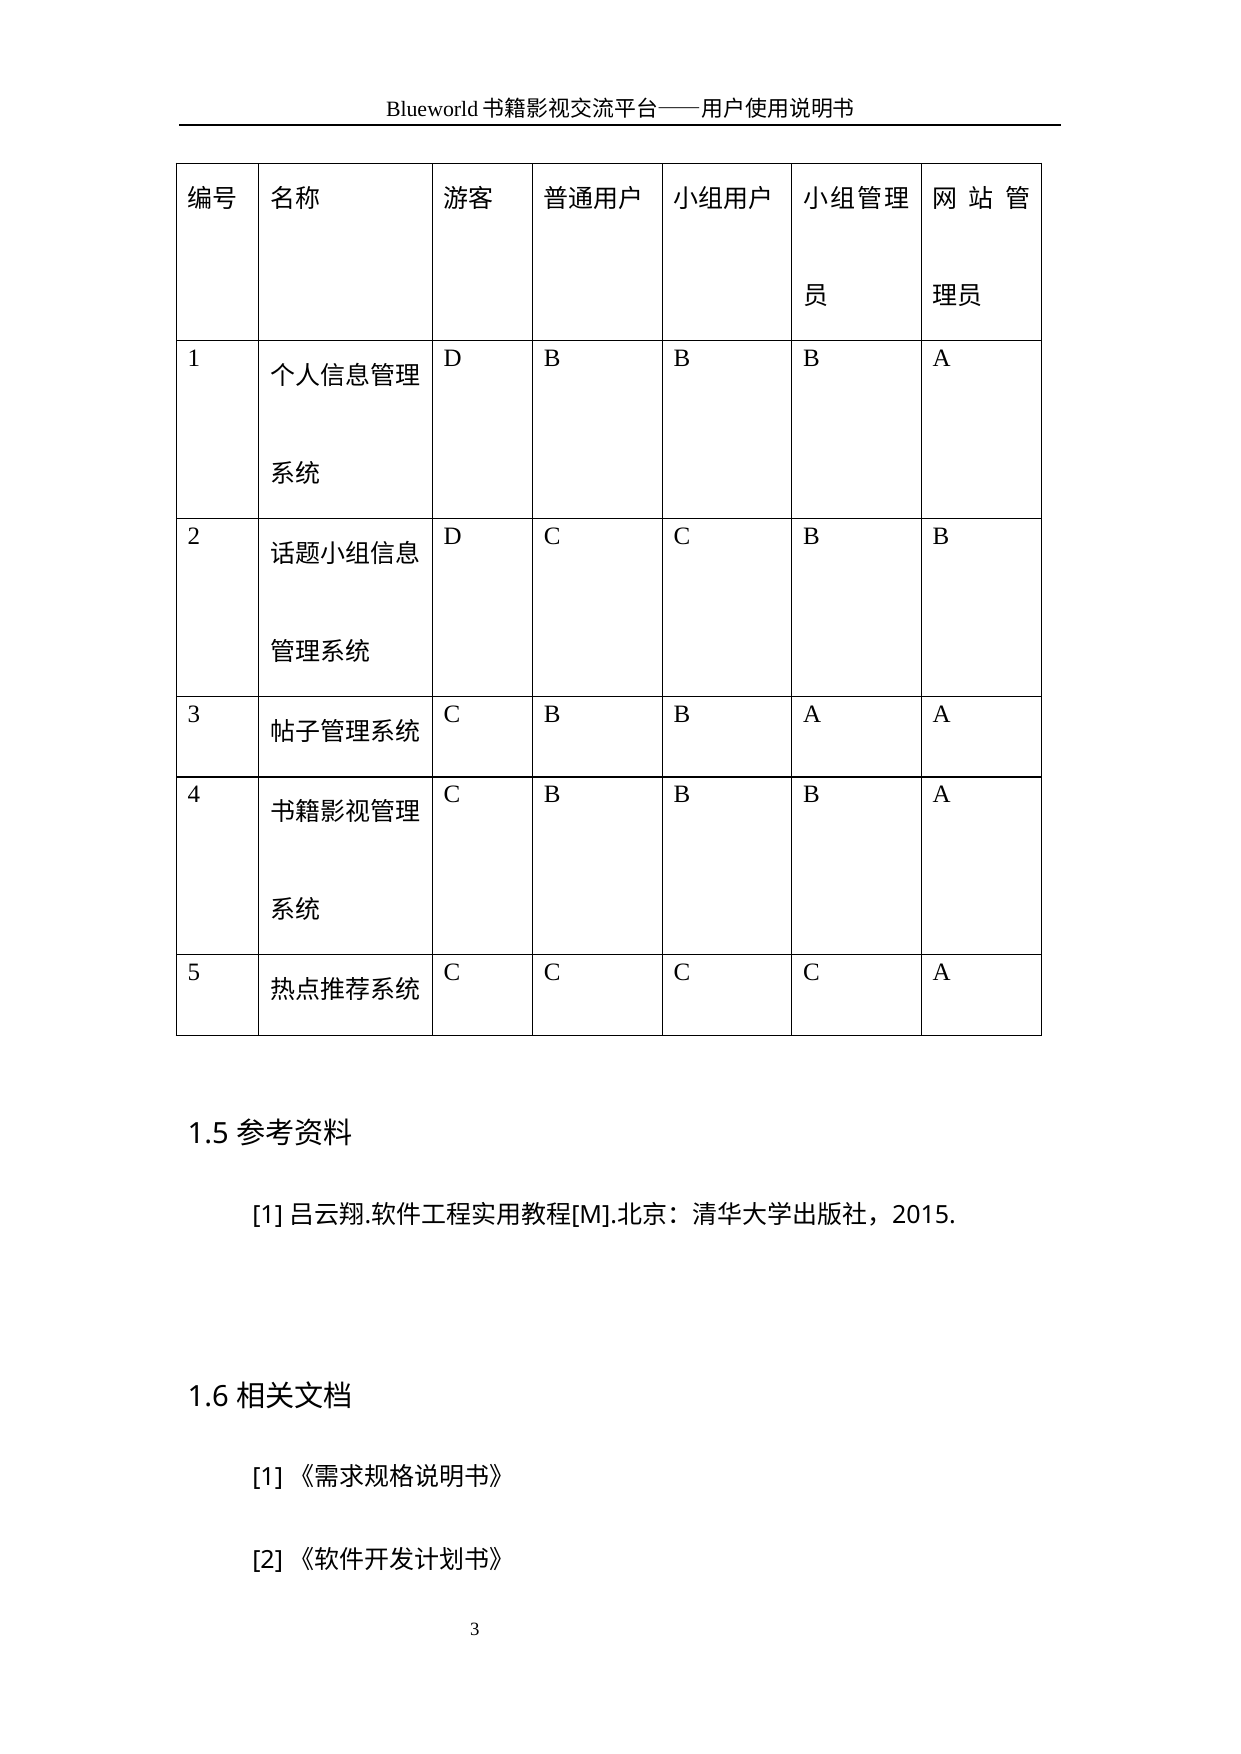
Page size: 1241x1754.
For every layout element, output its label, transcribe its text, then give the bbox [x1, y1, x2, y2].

table_cell B [663, 697, 791, 776]
table_cell 热点推荐系统 [259, 955, 432, 1034]
table_header 网站管理员 [922, 164, 1041, 340]
table_cell C [663, 955, 791, 1034]
text [1] 《需求规格说明书》 [208, 1442, 1053, 1507]
text [2] 《软件开发计划书》 [208, 1526, 1053, 1591]
table_header 游客 [433, 164, 532, 340]
table_cell B [533, 341, 662, 518]
table_cell 话题小组信息管理系统 [259, 519, 432, 696]
table_cell 帖子管理系统 [259, 697, 432, 776]
table_header 普通用户 [533, 164, 662, 340]
table_cell C [533, 519, 662, 696]
subtitle 1.6 相关文档 [187, 1361, 1053, 1426]
table_header 小组管理员 [792, 164, 921, 340]
table_cell C [433, 697, 532, 776]
table_header 编号 [177, 164, 258, 340]
table_cell 4 [177, 778, 258, 954]
table_cell B [792, 341, 921, 518]
table_cell B [663, 778, 791, 954]
table_cell D [433, 519, 532, 696]
table_cell C [533, 955, 662, 1034]
table_cell A [922, 955, 1041, 1034]
table_cell 2 [177, 519, 258, 696]
table_cell A [922, 697, 1041, 776]
table_cell C [433, 955, 532, 1034]
table_cell C [792, 955, 921, 1034]
table_cell B [792, 778, 921, 954]
table_cell 书籍影视管理系统 [259, 778, 432, 954]
table_cell B [792, 519, 921, 696]
table_cell C [663, 519, 791, 696]
table_cell 3 [177, 697, 258, 776]
table_cell A [792, 697, 921, 776]
table_cell B [533, 697, 662, 776]
text [1] 吕云翔.软件工程实用教程[M].北京：清华大学出版社，2015. [208, 1180, 1053, 1245]
table_cell C [433, 778, 532, 954]
table_cell B [533, 778, 662, 954]
table_cell A [922, 341, 1041, 518]
table_cell D [433, 341, 532, 518]
table_cell 1 [177, 341, 258, 518]
table_cell 5 [177, 955, 258, 1034]
table_header 名称 [259, 164, 432, 340]
table_cell 个人信息管理系统 [259, 341, 432, 518]
subtitle 1.5 参考资料 [187, 1099, 1053, 1164]
table_header 小组用户 [663, 164, 791, 340]
table_cell B [663, 341, 791, 518]
table_cell B [922, 519, 1041, 696]
table_cell A [922, 778, 1041, 954]
